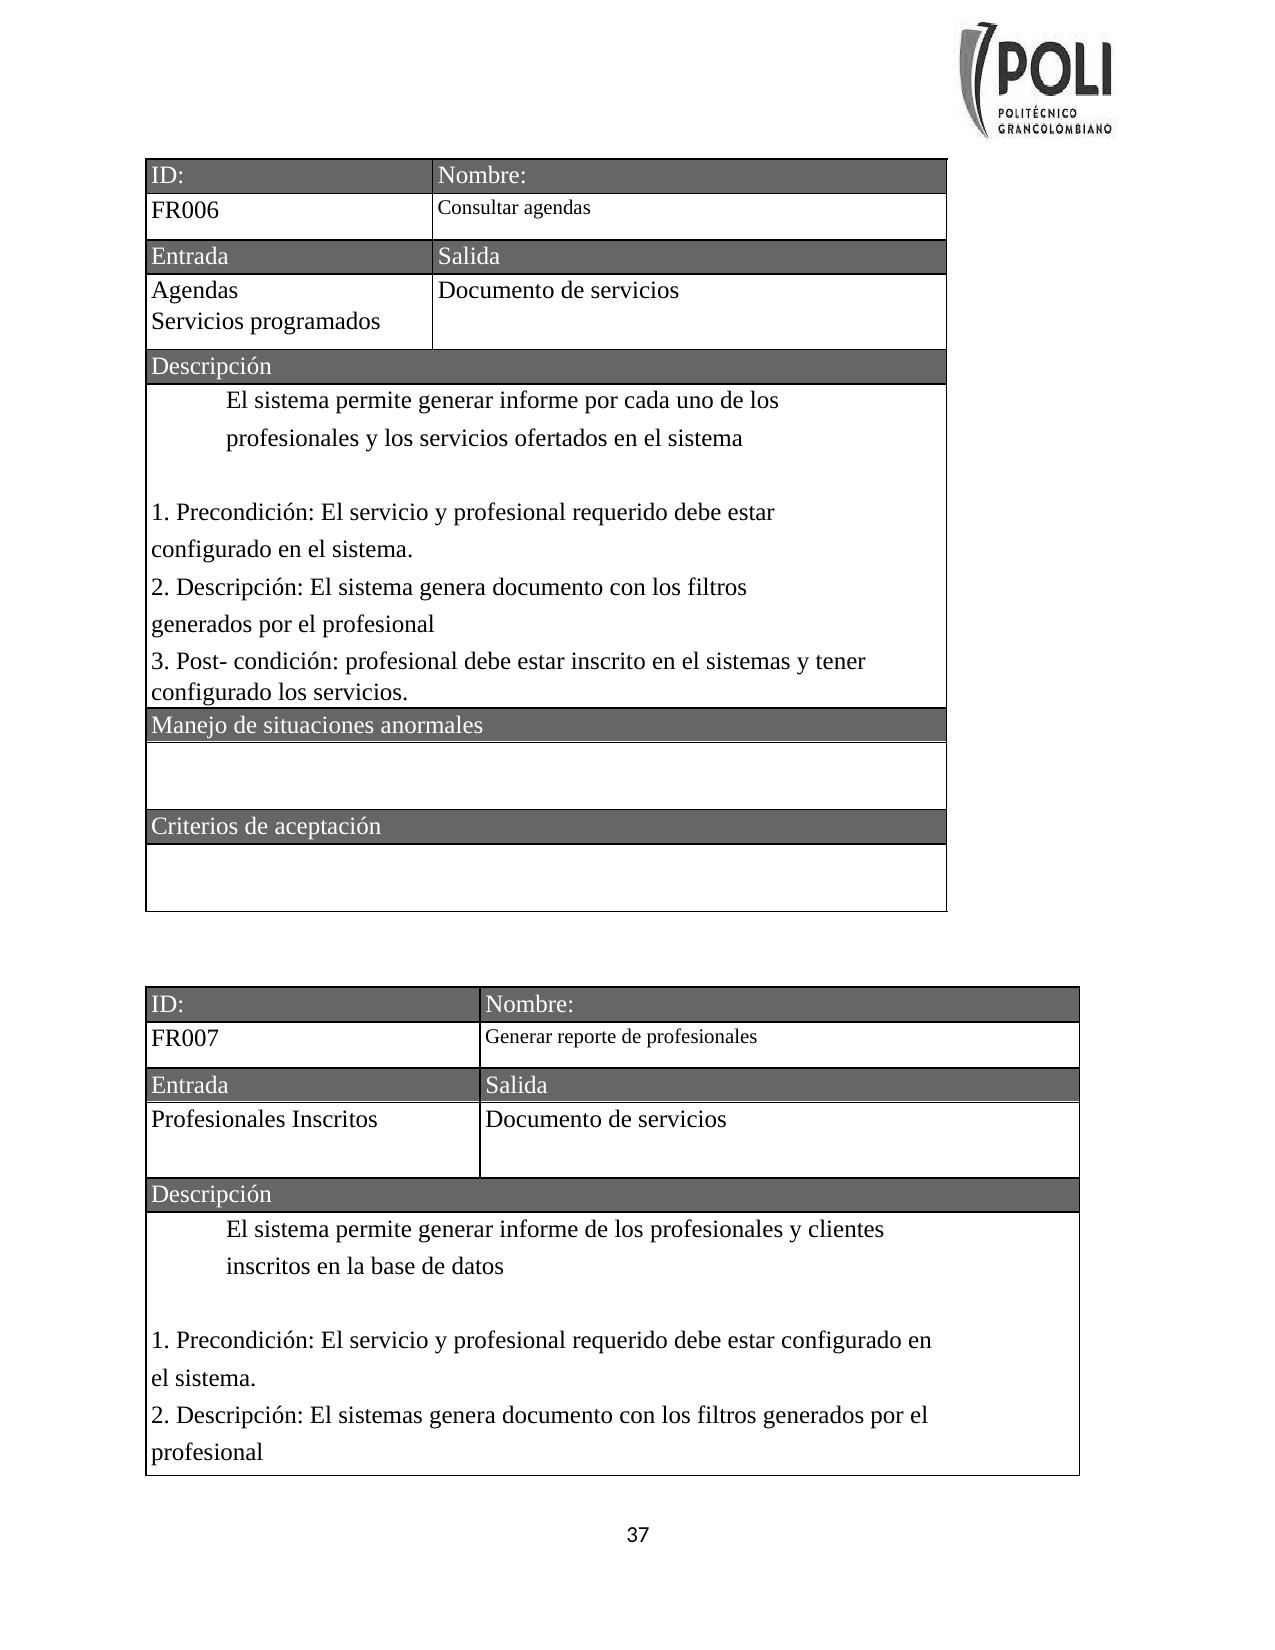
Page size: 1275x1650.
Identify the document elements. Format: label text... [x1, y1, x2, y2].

table_cell Documento de servicios [481, 1103, 1079, 1177]
table_cell FR006 [147, 194, 432, 239]
table_cell Descripción [147, 1179, 1079, 1211]
table_cell FR007 [147, 1023, 479, 1067]
table_cell Entrada [147, 241, 432, 273]
table_cell Profesionales Inscritos [147, 1103, 479, 1177]
table_cell Entrada [147, 1069, 479, 1101]
table_cell Generar reporte de profesionales [481, 1023, 1079, 1067]
table_header Nombre: [481, 988, 1079, 1021]
table_cell [147, 743, 946, 809]
table_header ID: [147, 160, 432, 193]
table_header Nombre: [433, 160, 946, 193]
table_cell Criterios de aceptación [147, 810, 946, 843]
table_cell Salida [433, 241, 946, 273]
table_header ID: [147, 988, 479, 1021]
table_cell El sistema permite generar informe por cada uno de los profesionales y los servicios ofertados en el sistema 1. Precondición: El servicio y profesional requerido debe estar configurado en el sistema. 2. Descripción: El sistema genera documento con los filtros generados por el profesional 3. Post- condición: profesional debe estar inscrito en el sistemas y tener configurado los servicios. [147, 385, 946, 707]
table_cell Descripción [147, 350, 946, 383]
table_cell Agendas Servicios programados [147, 275, 432, 349]
table_cell Consultar agendas [433, 194, 946, 239]
table_cell Documento de servicios [433, 275, 946, 349]
table_cell Manejo de situaciones anormales [147, 709, 946, 741]
table_cell Salida [481, 1069, 1079, 1101]
table_cell [147, 845, 946, 911]
picture [946, 16, 1125, 154]
